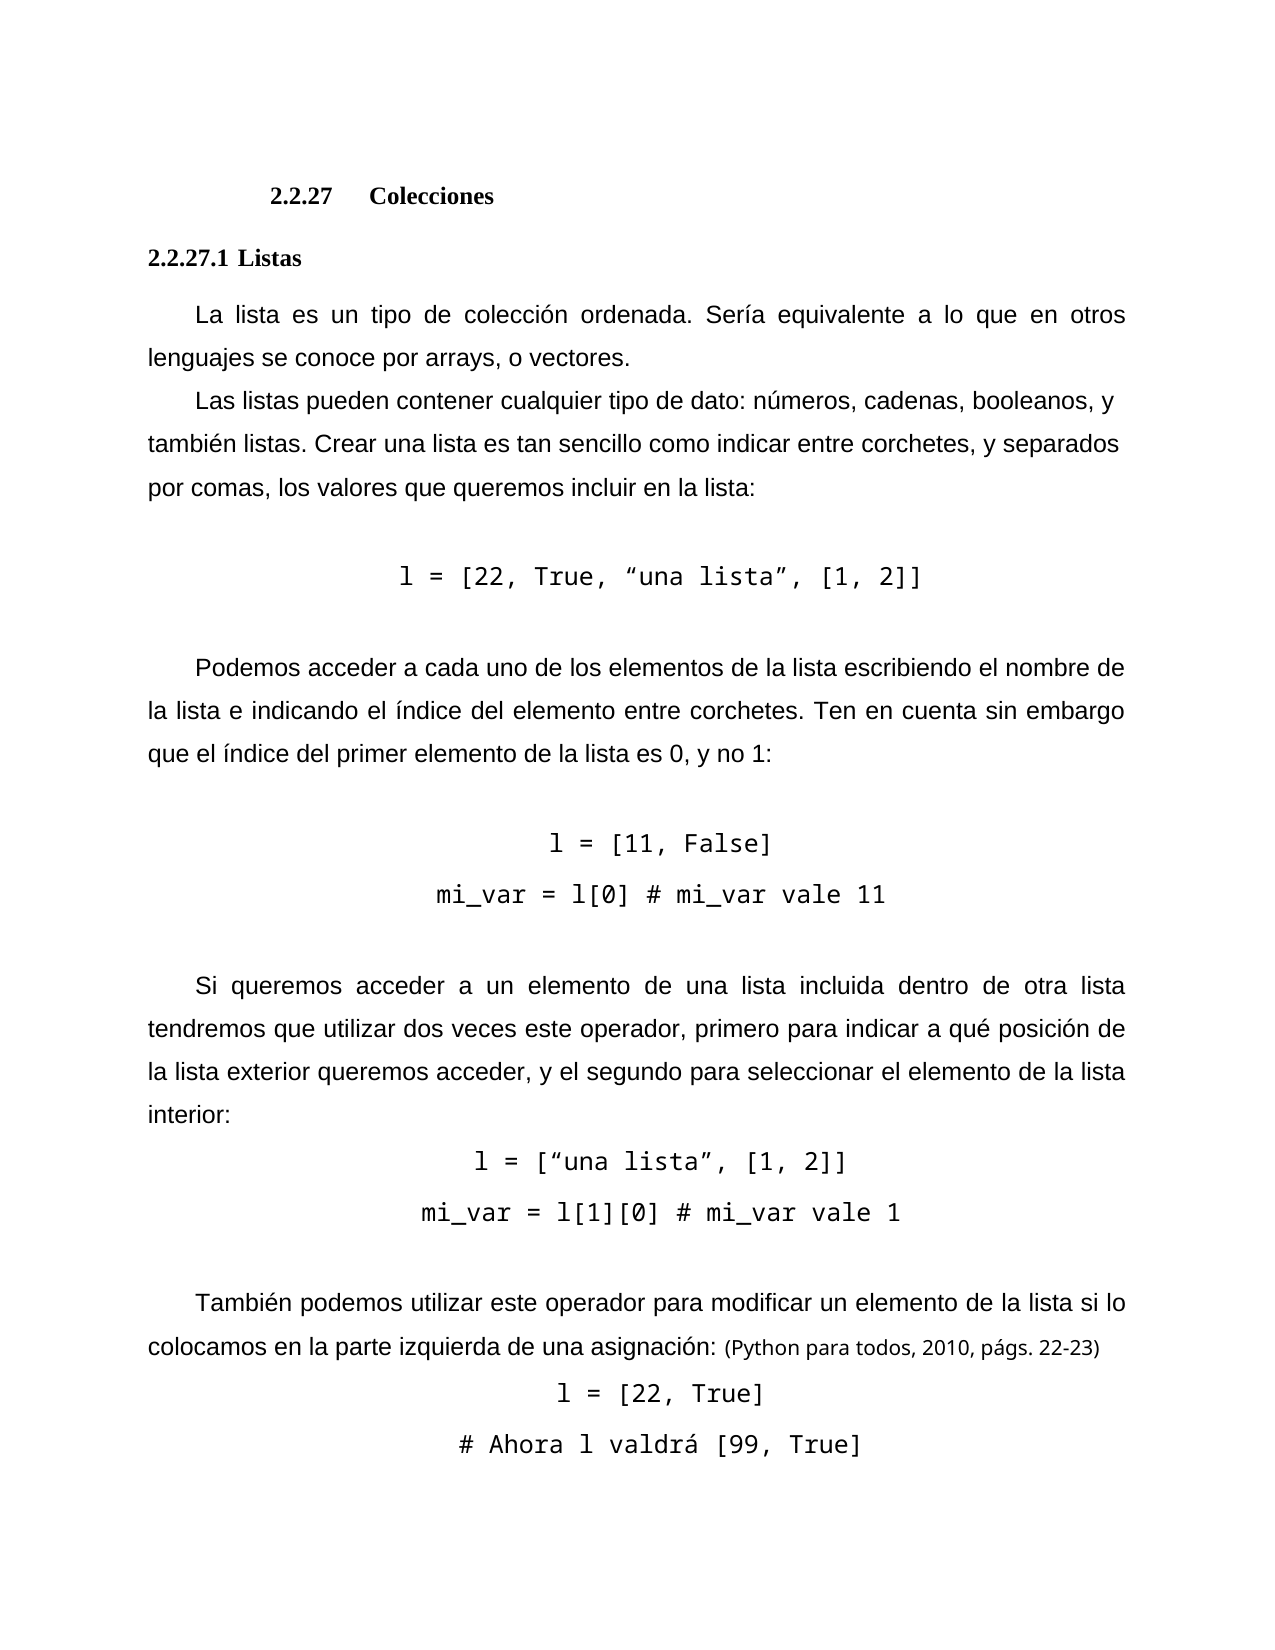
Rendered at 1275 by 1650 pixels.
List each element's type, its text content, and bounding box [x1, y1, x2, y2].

text Si queremos acceder a un elemento de una lista incluida dentro de otra lista tendremos que utilizar dos veces este operador, primero para indicar a qué posición de la lista exterior queremos acceder, y el segundo para seleccionar el elemento de la lista interior: [148, 971, 1127, 1129]
text l = [22, True] [148, 1376, 1127, 1410]
text l = [“una lista”, [1, 2]] [148, 1143, 1127, 1177]
text Podemos acceder a cada uno de los elementos de la lista escribiendo el nombre de la lista e indicando el índice del elemento entre corchetes. Ten en cuenta sin embargo que el índice del primer elemento de la lista es 0, y no 1: [148, 653, 1127, 768]
text La lista es un tipo de colección ordenada. Sería equivalente a lo que en otros lenguajes se conoce por arrays, o vectores. [148, 300, 1127, 372]
text l = [11, False] [148, 826, 1127, 859]
text Las listas pueden contener cualquier tipo de dato: números, cadenas, booleanos, y también listas. Crear una lista es tan sencillo como indicar entre corchetes, y separados por comas, los valores que queremos incluir en la lista: [148, 386, 1127, 501]
text mi_var = l[0] # mi_var vale 11 [148, 877, 1127, 911]
subtitle Listas [148, 243, 1127, 271]
text # Ahora l valdrá [99, True] [148, 1427, 1127, 1461]
text mi_var = l[1][0] # mi_var vale 1 [148, 1194, 1127, 1228]
text También podemos utilizar este operador para modificar un elemento de la lista si lo colocamos en la parte izquierda de una asignación: [148, 1288, 1127, 1361]
text l = [22, True, “una lista”, [1, 2]] [148, 559, 1127, 593]
subtitle Colecciones [223, 181, 1127, 210]
